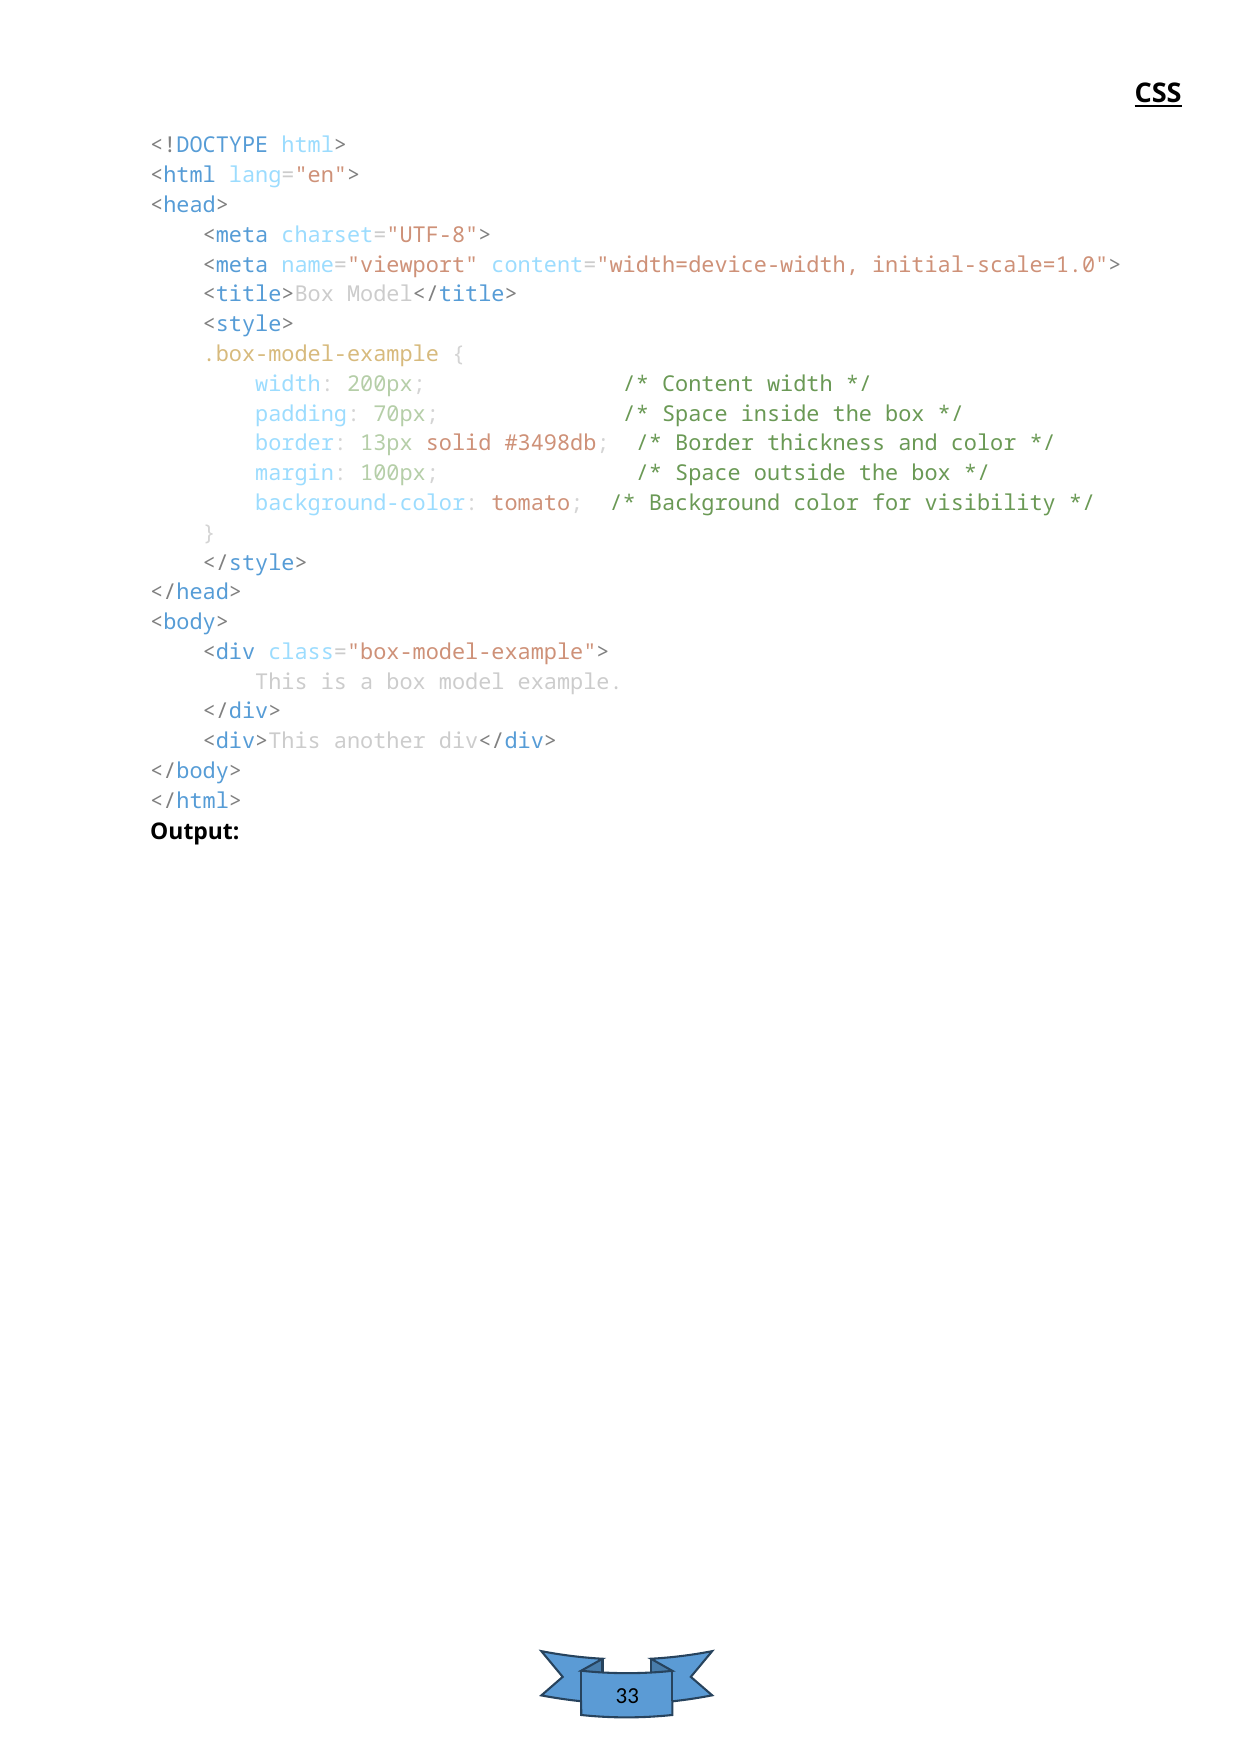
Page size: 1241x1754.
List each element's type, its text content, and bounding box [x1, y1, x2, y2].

text <meta charset="UTF-8"> [150, 219, 1181, 248]
text <!DOCTYPE html> [150, 129, 1181, 159]
text background-color: tomato; /* Background color for visibility */ [150, 487, 1181, 517]
text </head> [150, 576, 1181, 606]
text .box-model-example { [150, 338, 1181, 368]
text <head> [150, 189, 1181, 219]
text <html lang="en"> [150, 159, 1181, 189]
text <title>Box Model</title> [150, 278, 1181, 308]
text </body> [150, 755, 1181, 785]
text border: 13px solid #3498db; /* Border thickness and color */ [150, 427, 1181, 457]
text margin: 100px; /* Space outside the box */ [150, 457, 1181, 487]
text width: 200px; /* Content width */ [150, 368, 1181, 397]
text <meta name="viewport" content="width=device-width, initial-scale=1.0"> [150, 248, 1181, 278]
text Output: [150, 814, 1181, 846]
text <div>This another div</div> [150, 725, 1181, 755]
text } [150, 517, 1181, 546]
text </style> [150, 546, 1181, 576]
text <style> [150, 308, 1181, 338]
text </html> [150, 785, 1181, 814]
text padding: 70px; /* Space inside the box */ [150, 397, 1181, 427]
text <body> [150, 606, 1181, 636]
text This is a box model example. [150, 666, 1181, 695]
text <div class="box-model-example"> [150, 636, 1181, 666]
text </div> [150, 695, 1181, 725]
